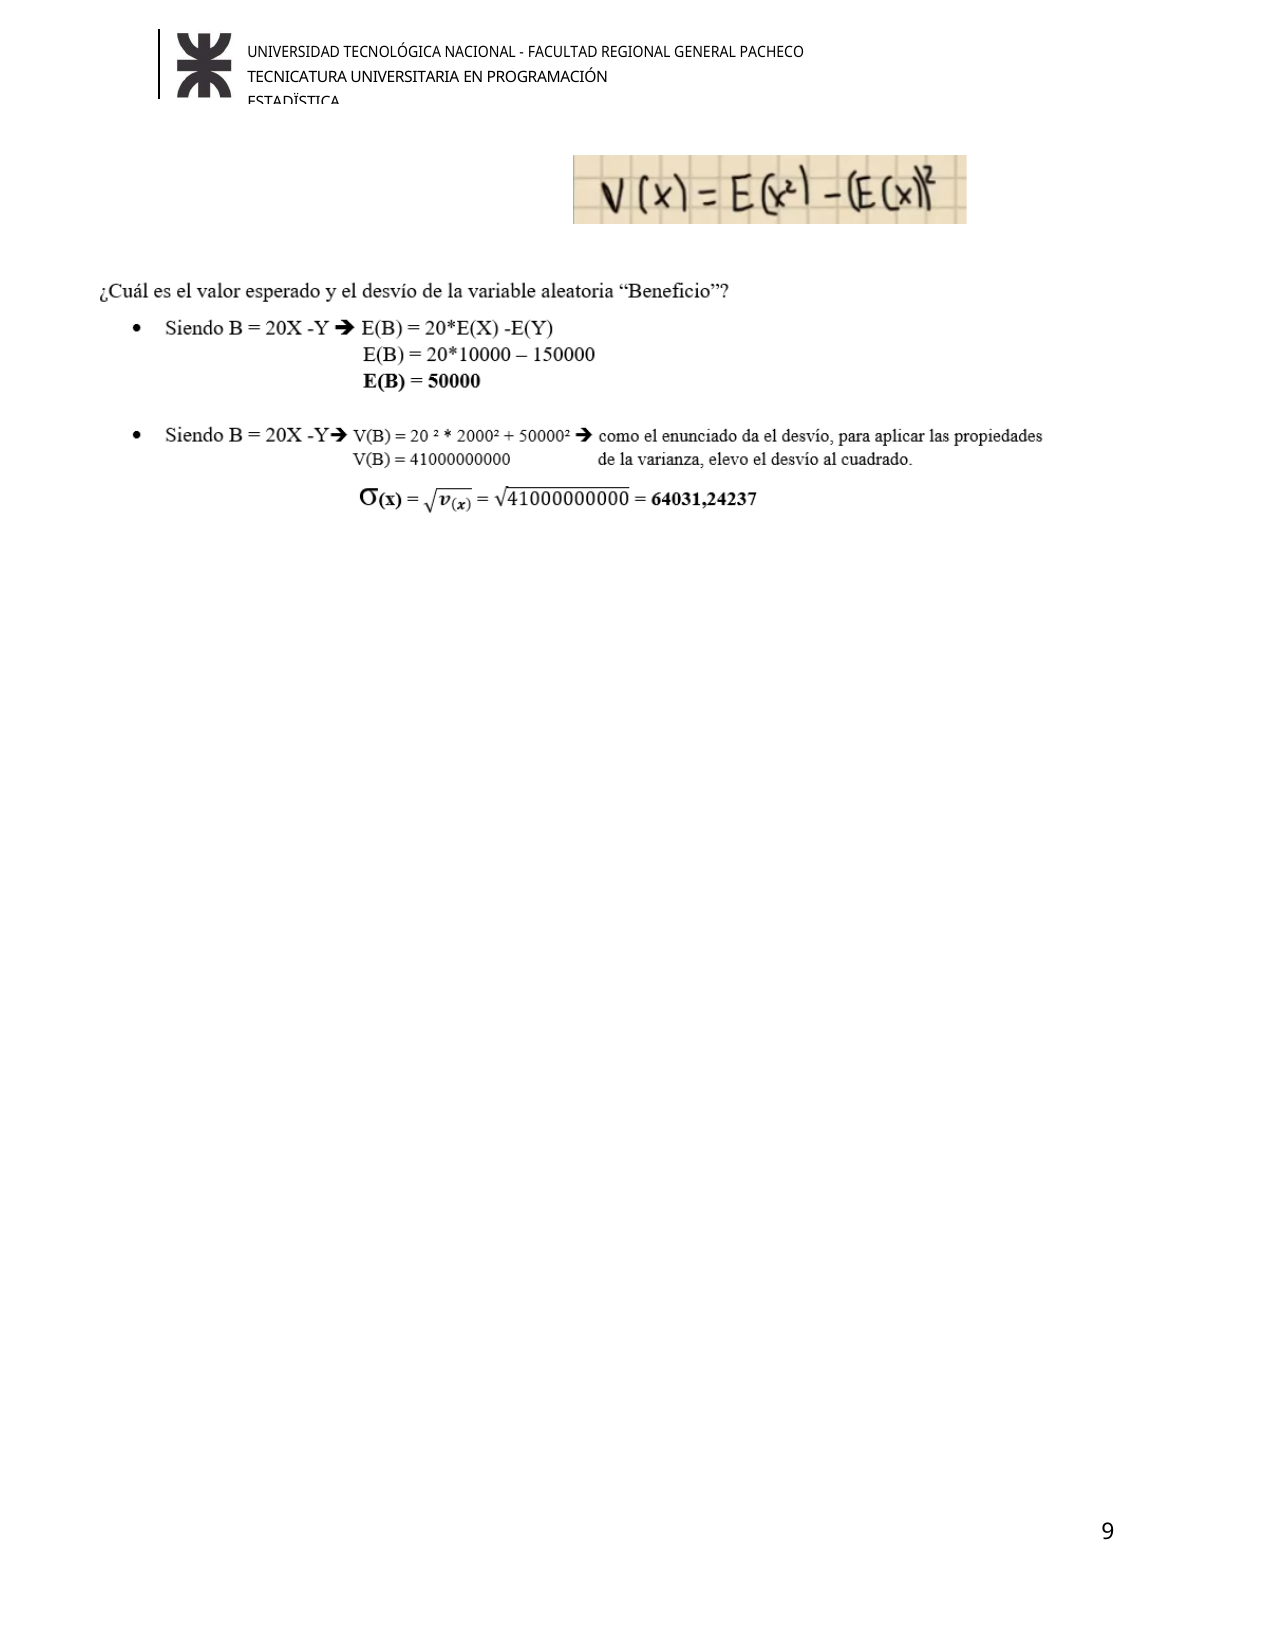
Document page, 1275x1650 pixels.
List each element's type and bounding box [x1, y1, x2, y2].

picture [78, 252, 1056, 556]
picture [176, 30, 234, 98]
picture [573, 155, 967, 224]
